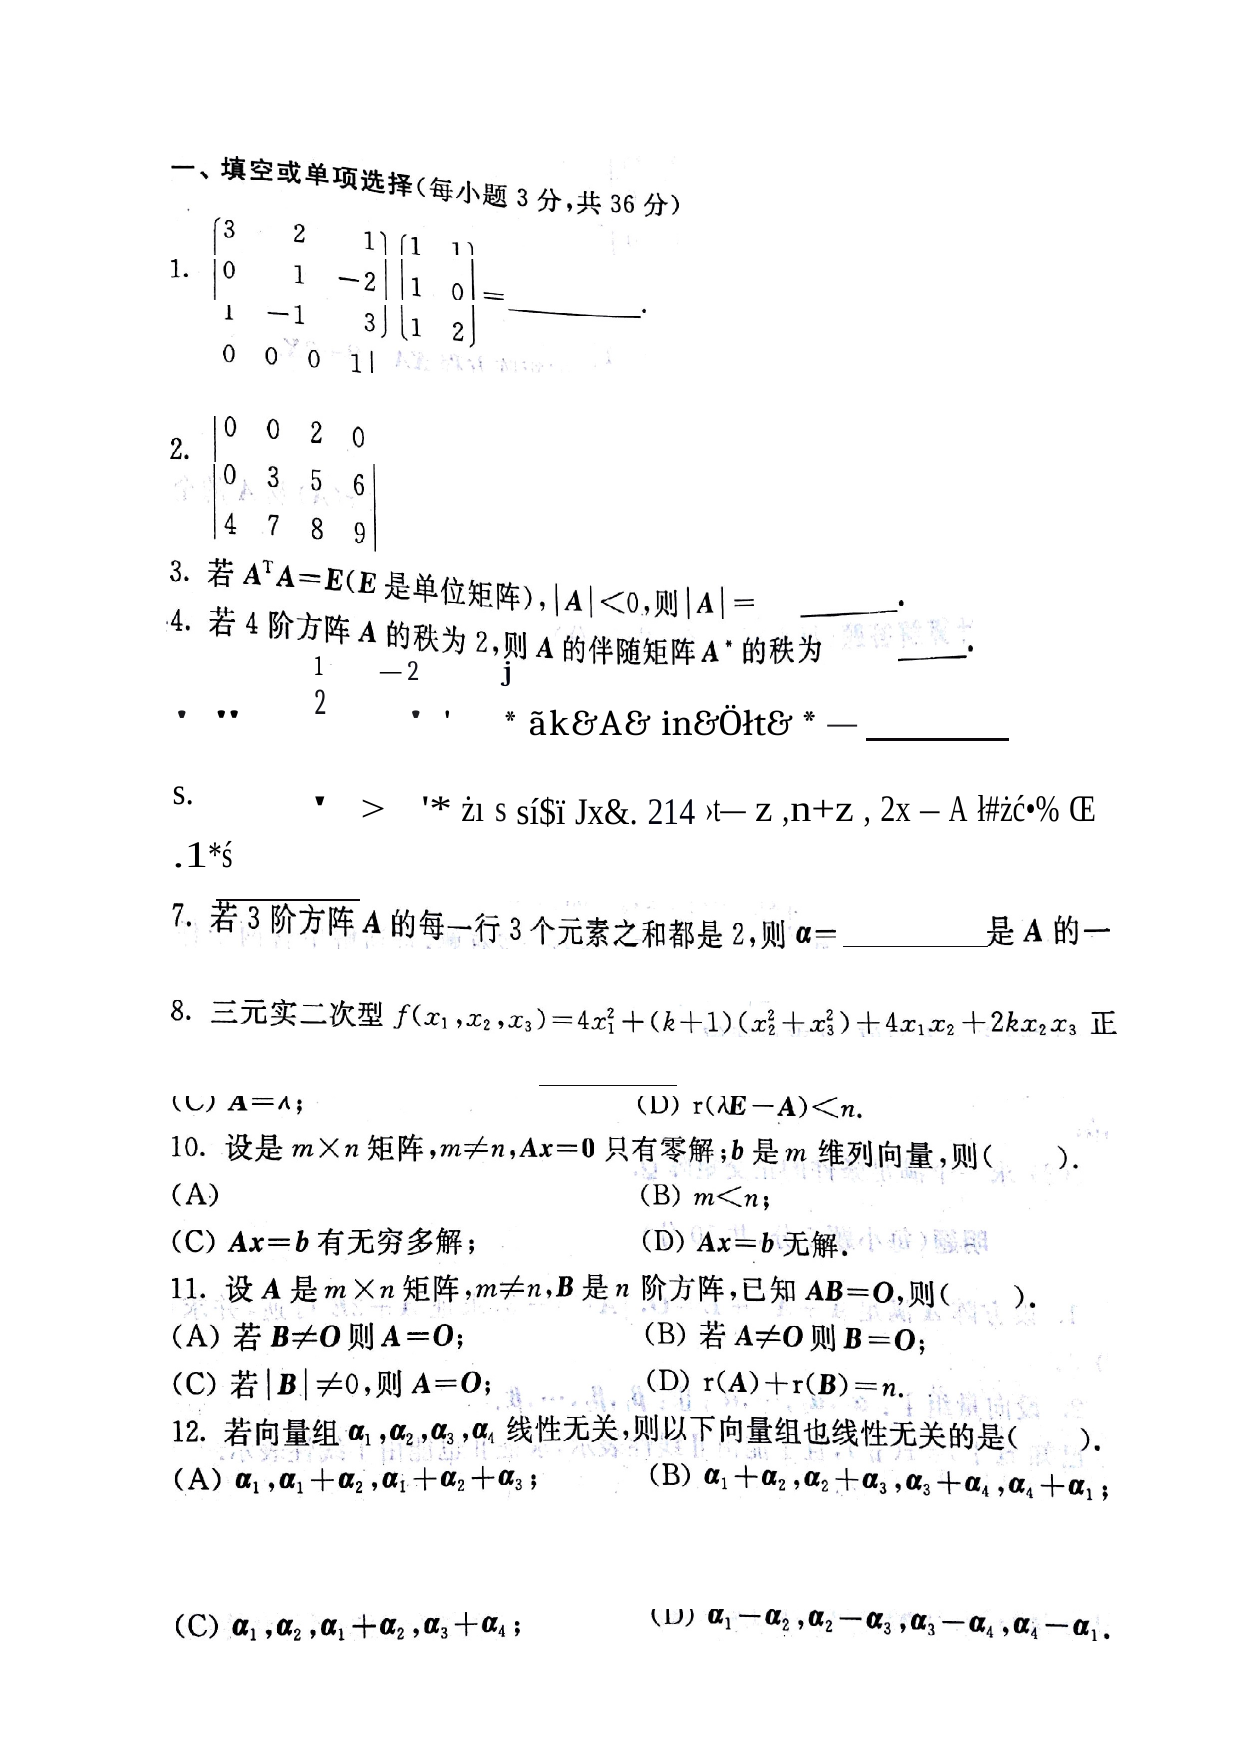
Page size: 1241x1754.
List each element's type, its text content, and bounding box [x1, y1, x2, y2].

picture [171, 259, 504, 300]
picture [176, 1612, 520, 1641]
picture [651, 1609, 1110, 1641]
text s. ' > '* żı s sí$ï Jx&. 214 ›t— z ,n+z , 2x — A ł#żć•% Œ .1*ś [172, 769, 1128, 876]
picture [166, 606, 322, 640]
picture [358, 1001, 1117, 1037]
picture [170, 416, 364, 462]
text 1 — 2 j [314, 651, 1128, 687]
picture [987, 915, 1110, 946]
text ' " 2 ' ' * ãk&A& in&Öłt& * — [172, 687, 1128, 748]
picture [170, 464, 376, 593]
picture [325, 571, 973, 651]
picture [223, 305, 646, 373]
picture [172, 1096, 1108, 1501]
picture [171, 156, 679, 255]
picture [172, 901, 836, 949]
picture [171, 998, 356, 1027]
